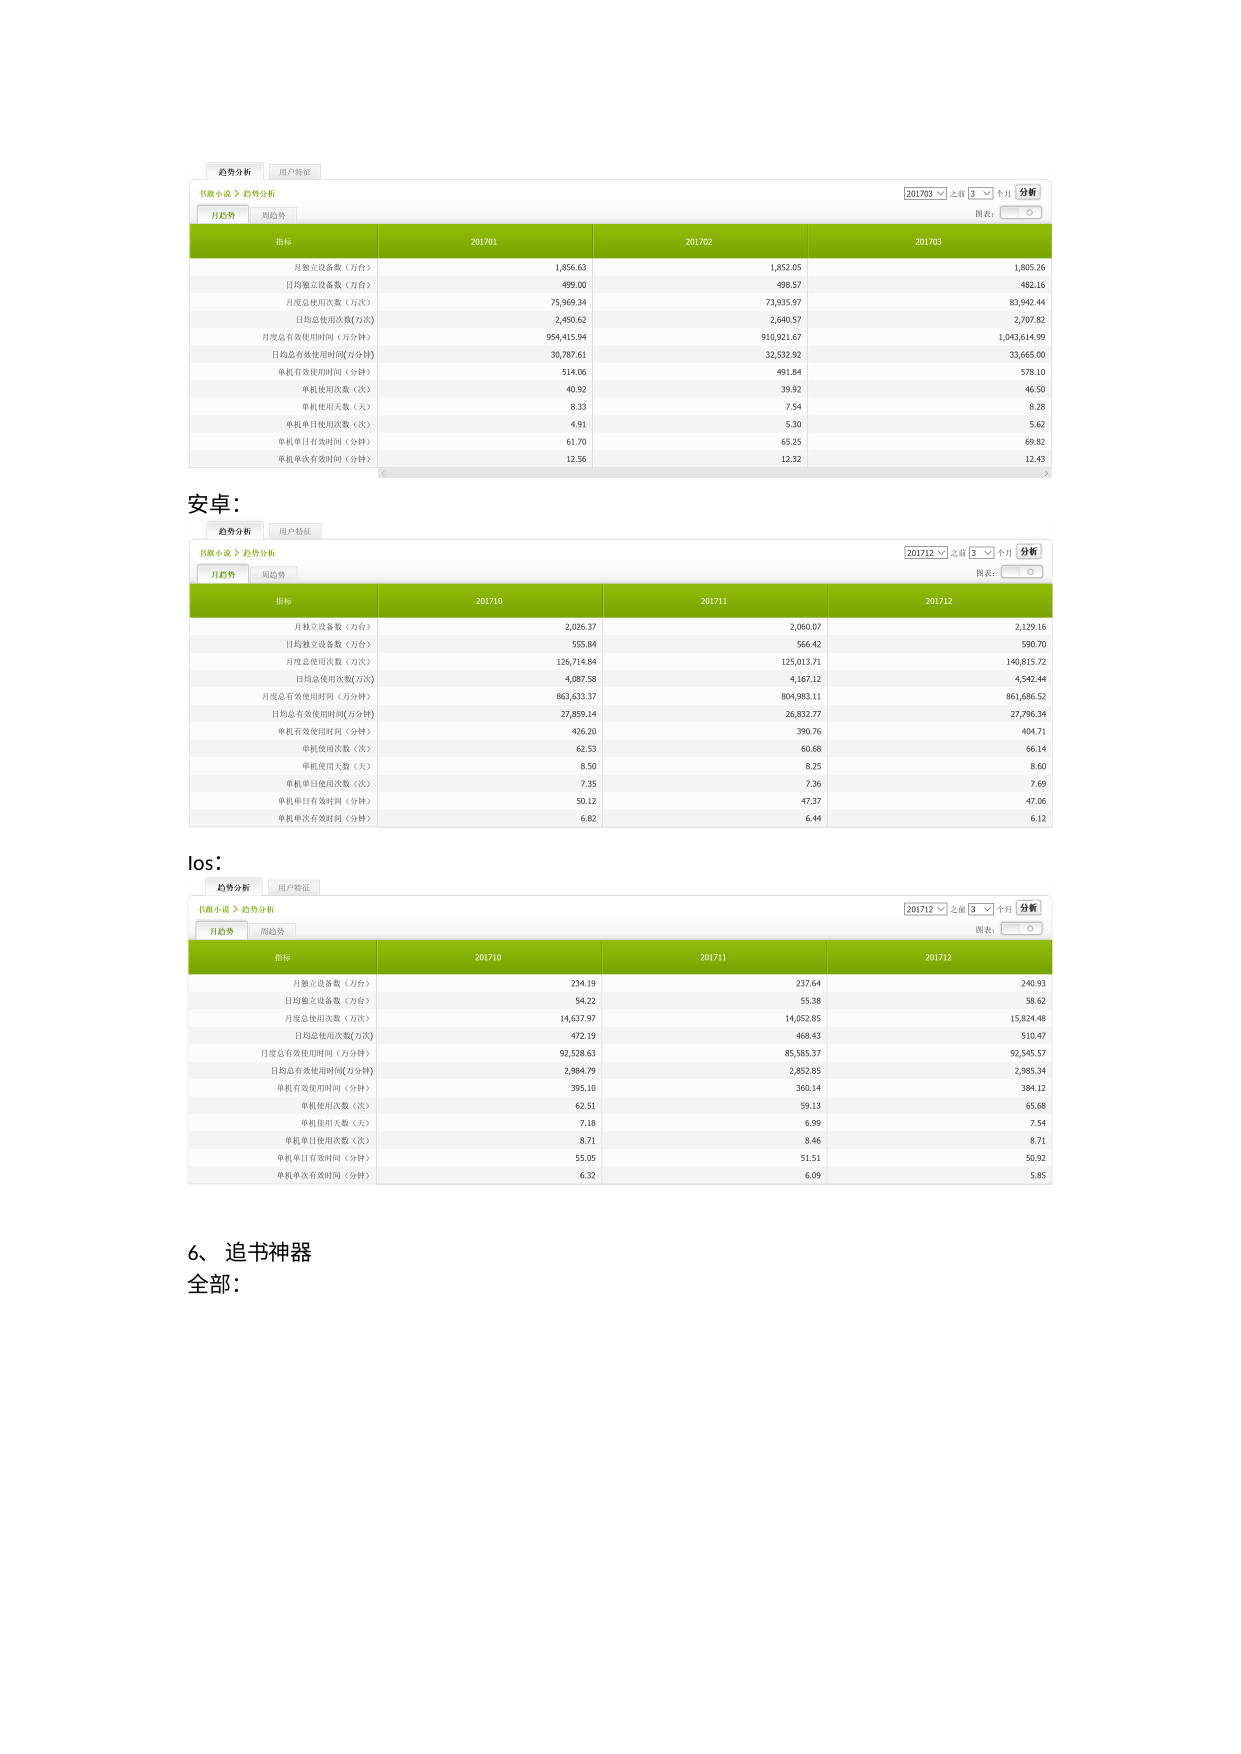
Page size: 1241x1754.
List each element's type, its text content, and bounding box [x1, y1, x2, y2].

text 全部： [187, 1267, 1053, 1299]
list 追书神器 [187, 1234, 1053, 1267]
picture [187, 877, 1053, 1185]
picture [187, 162, 1053, 478]
text Ios： [187, 844, 1053, 877]
text 安卓： [187, 487, 1053, 519]
picture [187, 519, 1053, 828]
